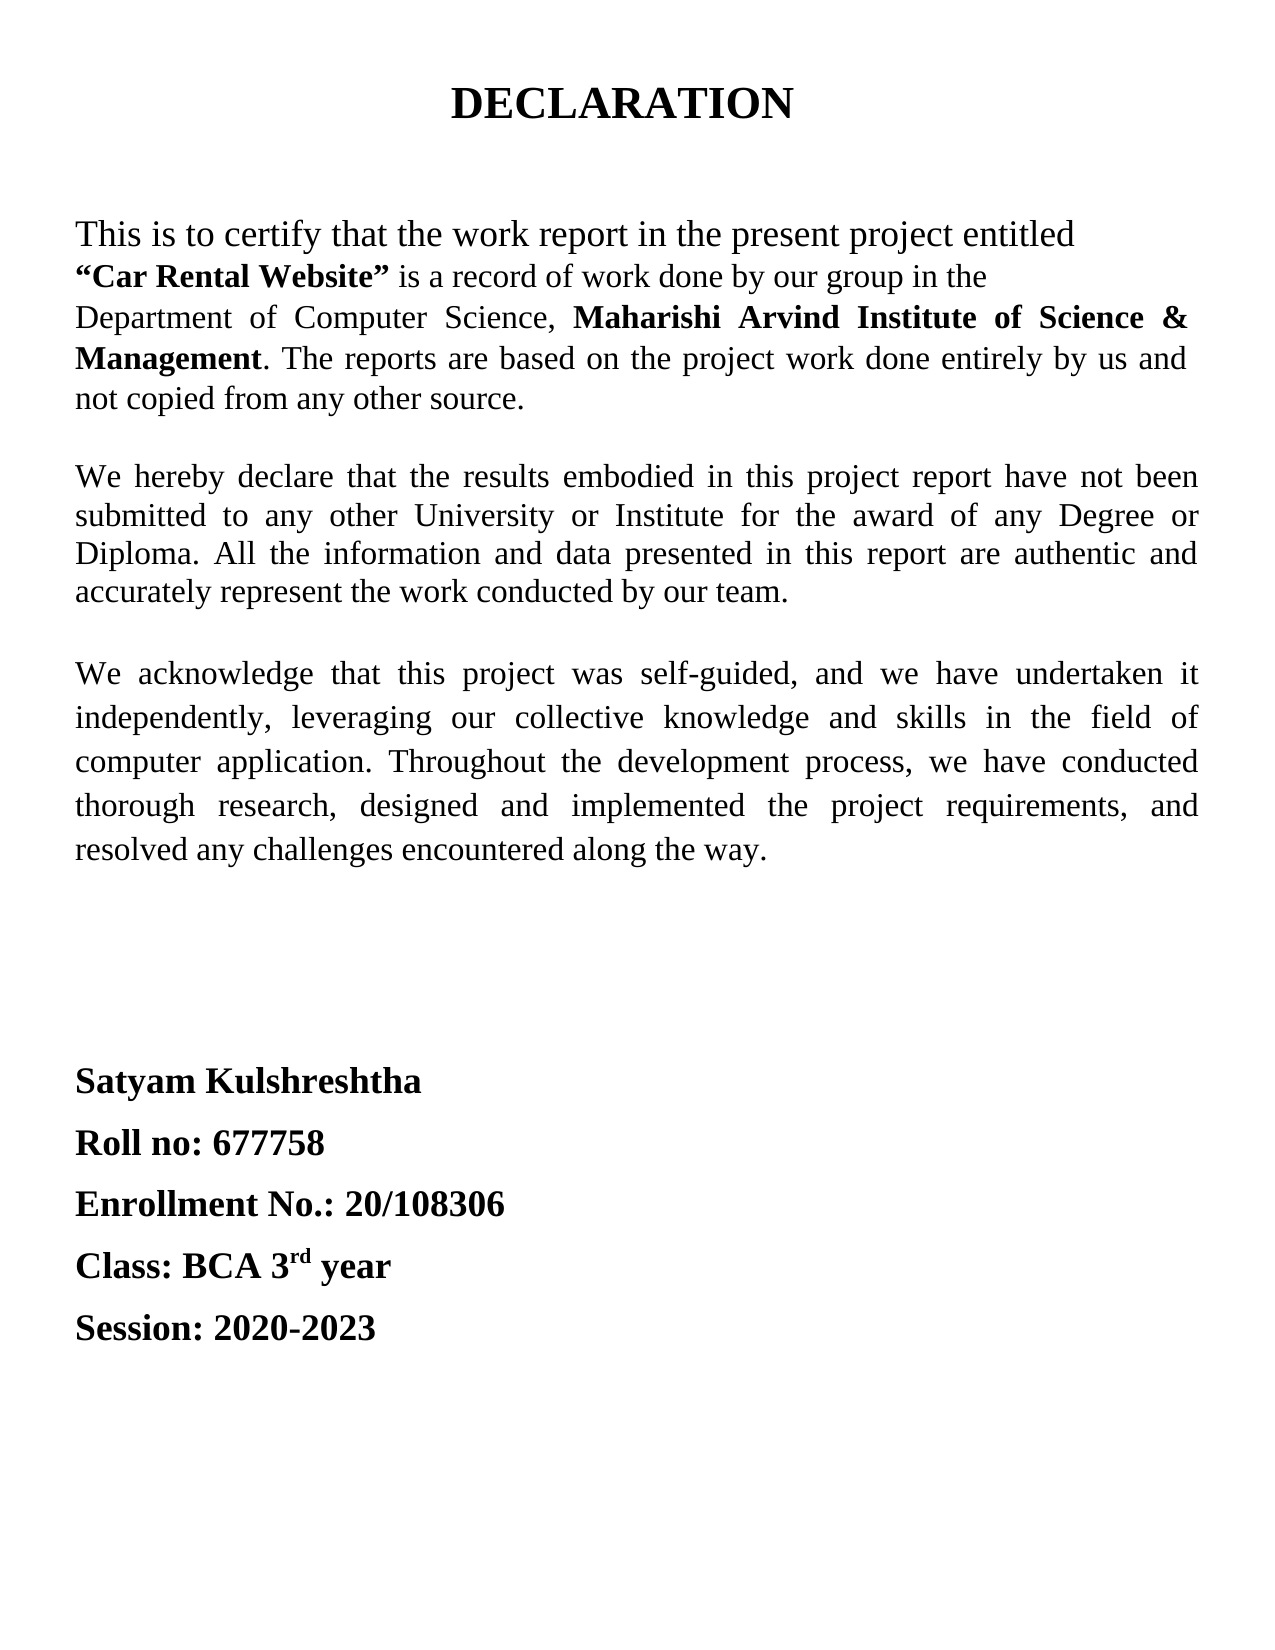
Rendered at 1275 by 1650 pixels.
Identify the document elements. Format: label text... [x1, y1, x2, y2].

text We hereby declare that the results embodied in this project report have not been submitted to any other University or Institute for the award of any Degree or Diploma. All the information and data presented in this report are authentic and accurately represent the work conducted by our team. [75, 457, 1200, 610]
text Satyam Kulshreshtha [75, 1058, 1200, 1102]
text Roll no: 677758 [75, 1120, 1200, 1163]
text Class: BCA 3rd year [75, 1243, 1200, 1287]
text This is to certify that the work report in the present project entitled [75, 211, 1200, 254]
text We acknowledge that this project was self-guided, and we have undertaken it independently, leveraging our collective knowledge and skills in the field of computer application. Throughout the development process, we have conducted thorough research, designed and implemented the project requirements, and resolved any challenges encountered along the way. [75, 653, 1200, 868]
text Department of Computer Science, Maharishi Arvind Institute of Science & Management. The reports are based on the project work done entirely by us and not copied from any other source. [75, 298, 1189, 416]
text Enrollment No.: 20/108306 [75, 1182, 1200, 1225]
text “Car Rental Website” is a record of work done by our group in the [75, 257, 1200, 295]
subtitle DECLARATION [75, 75, 1170, 128]
text Session: 2020-2023 [75, 1305, 1200, 1348]
